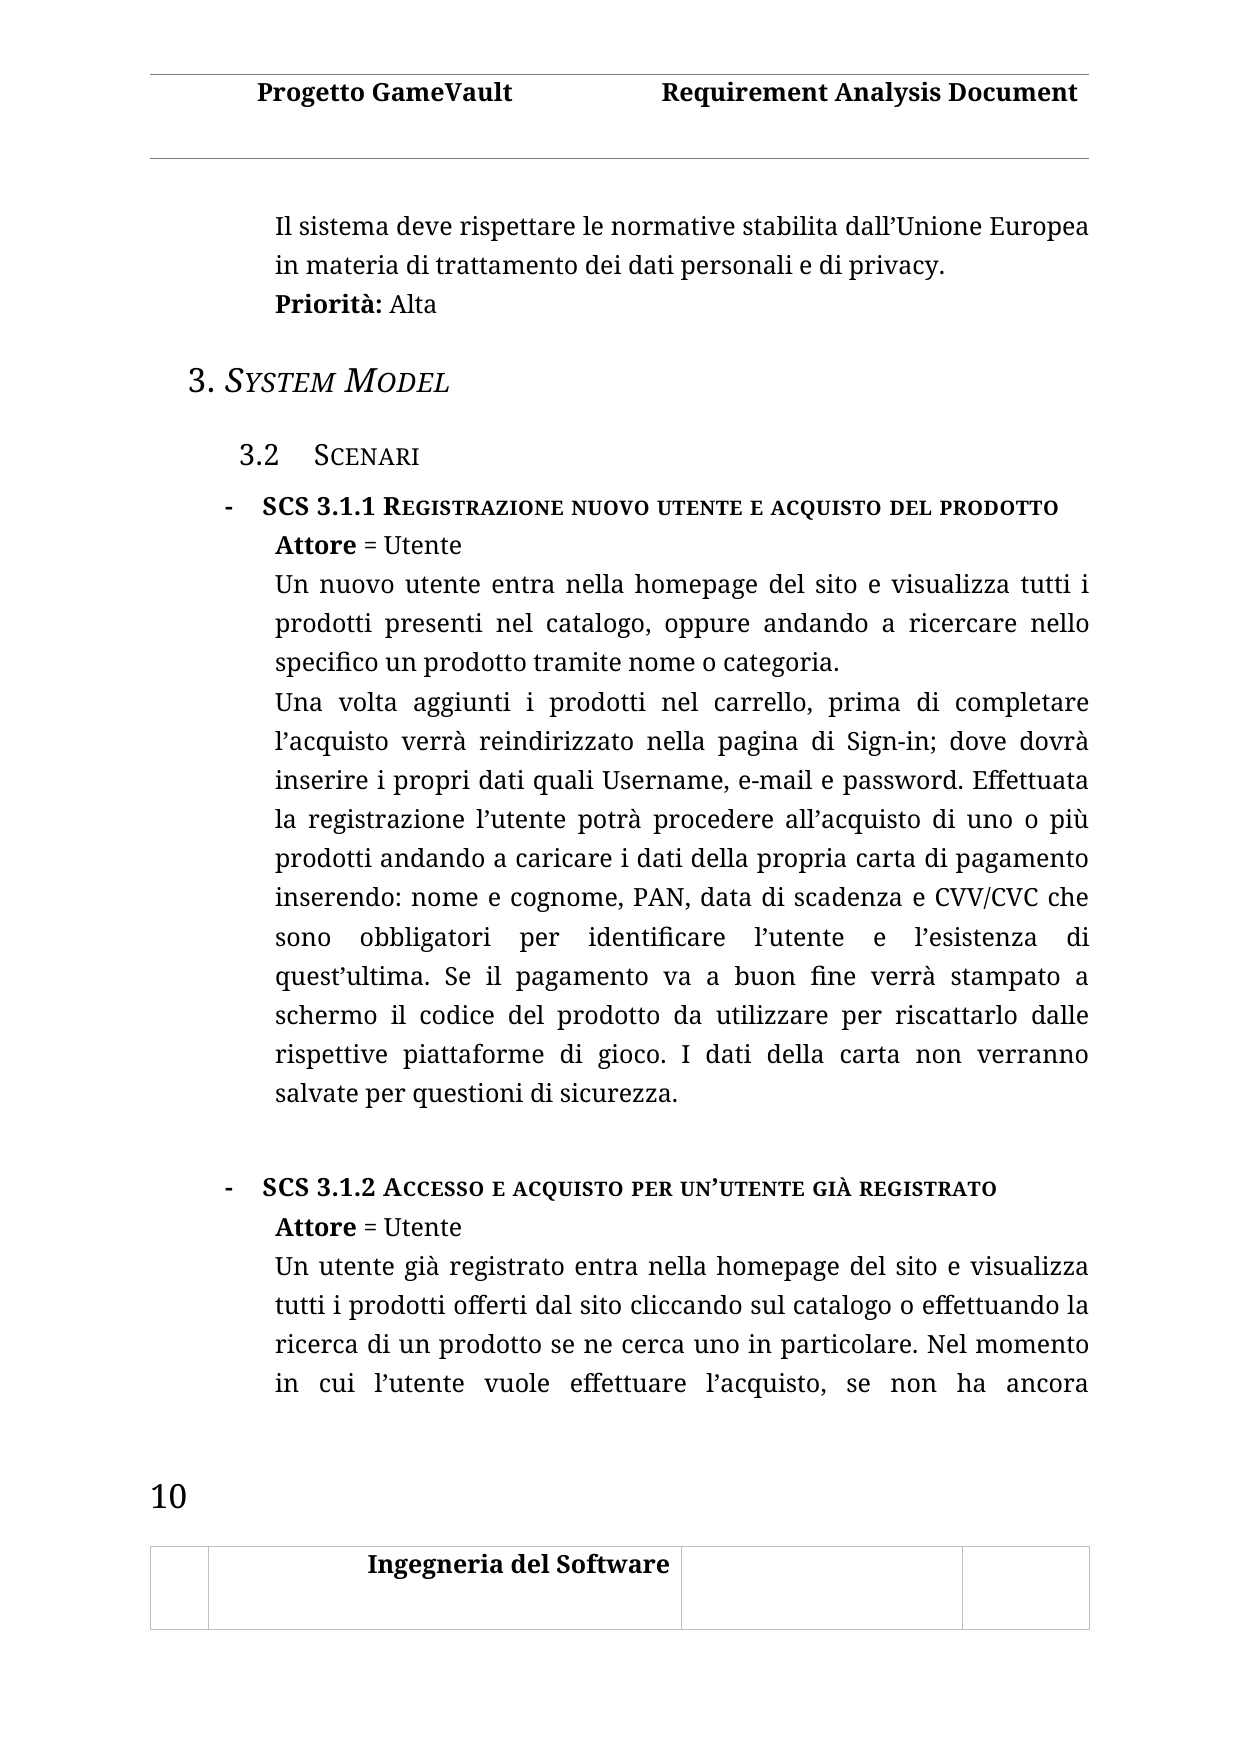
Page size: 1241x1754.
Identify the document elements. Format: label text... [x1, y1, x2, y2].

list Priorità: Alta [275, 287, 1090, 321]
list Attore = Utente [275, 1209, 1090, 1243]
subtitle Scenari [238, 434, 1090, 474]
list Il sistema deve rispettare le normative stabilita dall’Unione Europea in materia di trattamento dei dati personali e di privacy. [275, 208, 1090, 282]
subtitle SCS 3.1.2 Accesso e acquisto per un’utente già registrato [225, 1170, 1090, 1204]
list Attore = Utente [275, 527, 1090, 562]
subtitle System Model [187, 357, 1090, 403]
subtitle SCS 3.1.1 Registrazione nuovo utente e acquisto del prodotto [225, 488, 1090, 522]
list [275, 1248, 1090, 1400]
list Un nuovo utente entra nella homepage del sito e visualizza tutti i prodotti presenti nel catalogo, oppure andando a ricercare nello specifico un prodotto tramite nome o categoria. [275, 567, 1090, 679]
list Una volta aggiunti i prodotti nel carrello, prima di completare l’acquisto verrà reindirizzato nella pagina di Sign-in; dove dovrà inserire i propri dati quali Username, e-mail e password. Effettuata la registrazione l’utente potrà procedere all’acquisto di uno o più prodotti andando a caricare i dati della propria carta di pagamento inserendo: nome e cognome, PAN, data di scadenza e CVV/CVC che sono obbligatori per identificare l’utente e l’esistenza di quest’ultima. Se il pagamento va a buon fine verrà stampato a schermo il codice del prodotto da utilizzare per riscattarlo dalle rispettive piattaforme di gioco. I dati della carta non verranno salvate per questioni di sicurezza. [275, 684, 1090, 1110]
